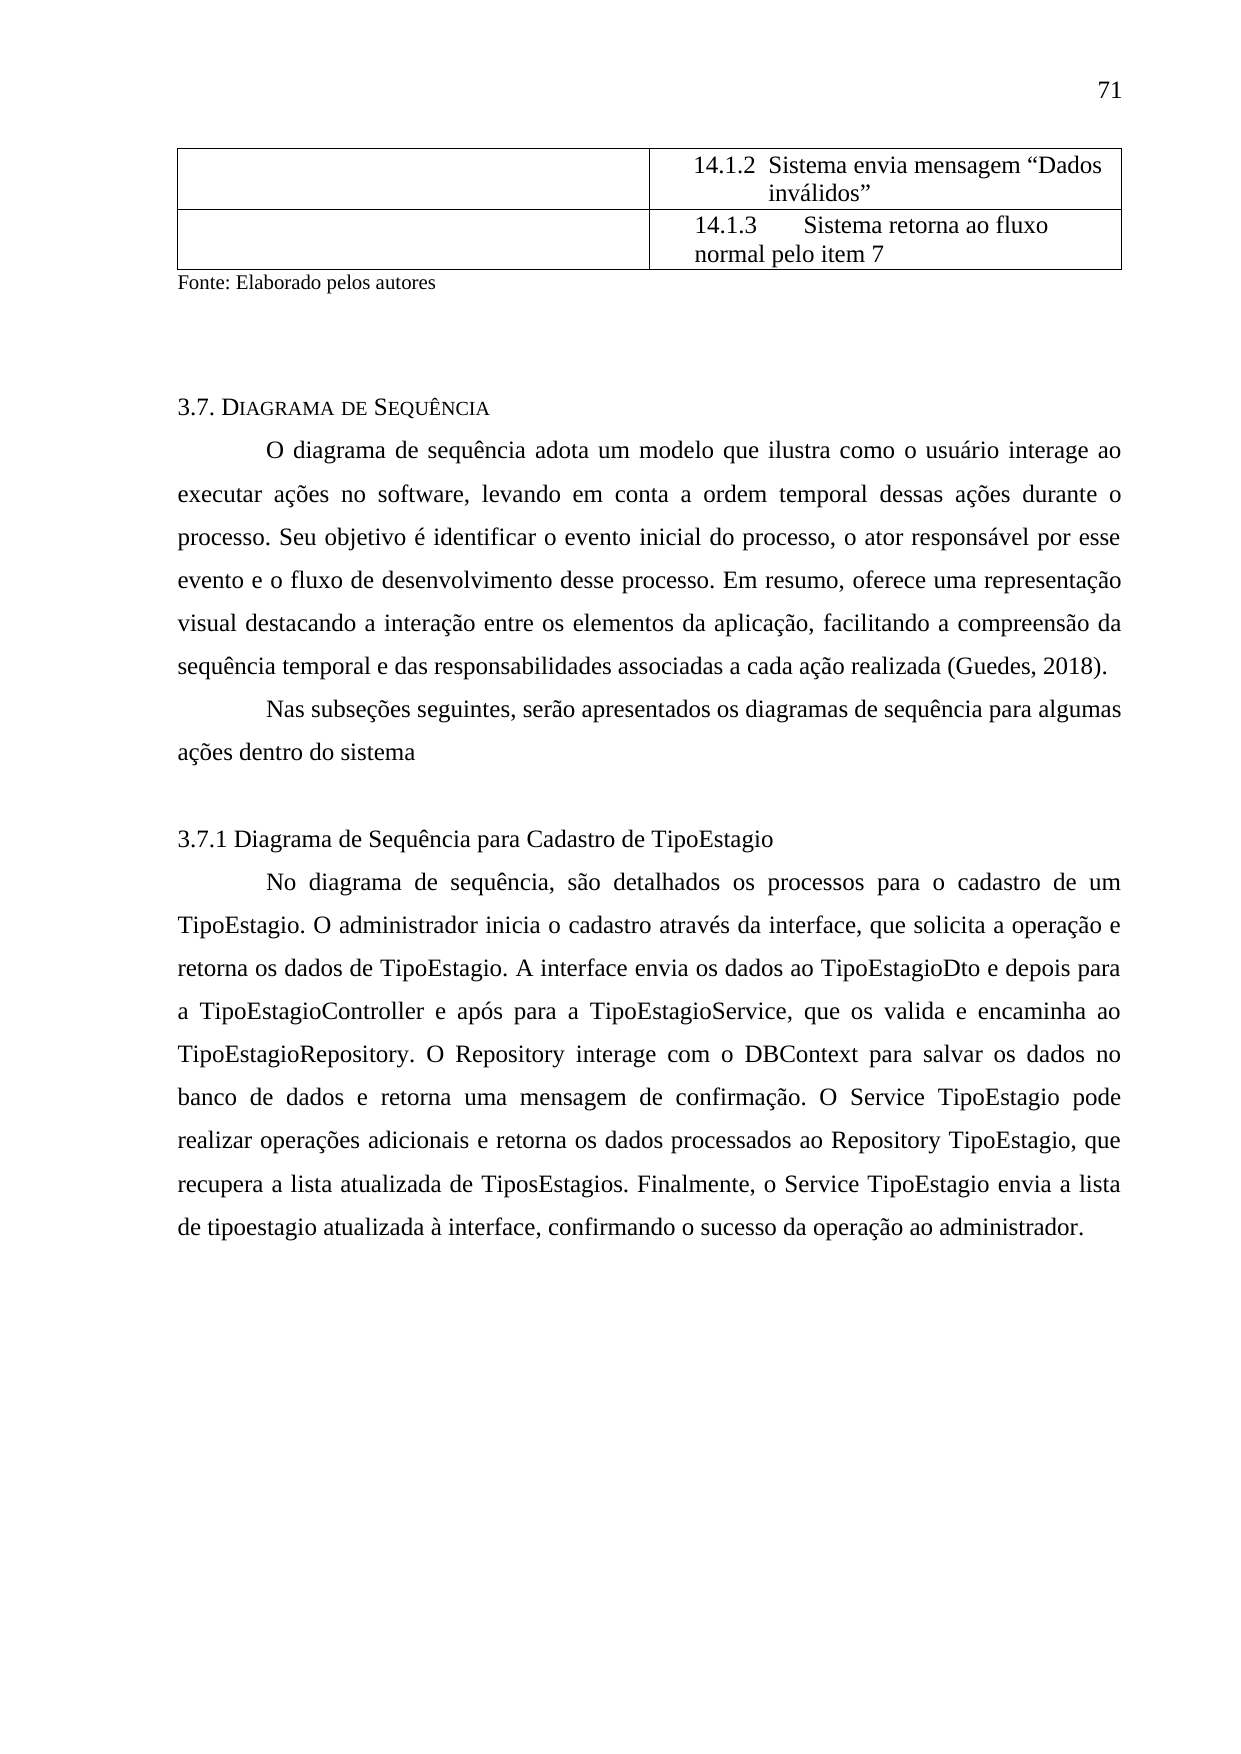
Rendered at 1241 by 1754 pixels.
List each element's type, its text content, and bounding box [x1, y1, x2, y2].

text No diagrama de sequência, são detalhados os processos para o cadastro de um TipoEstagio. O administrador inicia o cadastro através da interface, que solicita a operação e retorna os dados de TipoEstagio. A interface envia os dados ao TipoEstagioDto e depois para a TipoEstagioController e após para a TipoEstagioService, que os valida e encaminha ao TipoEstagioRepository. O Repository interage com o DBContext para salvar os dados no banco de dados e retorna uma mensagem de confirmação. O Service TipoEstagio pode realizar operações adicionais e retorna os dados processados ao Repository TipoEstagio, que recupera a lista atualizada de TiposEstagios. Finalmente, o Service TipoEstagio envia a lista de tipoestagio atualizada à interface, confirmando o sucesso da operação ao administrador. [177, 867, 1122, 1241]
subtitle 3.7.1 Diagrama de Sequência para Cadastro de TipoEstagio [177, 824, 1122, 852]
text Fonte: Elaborado pelos autores [177, 270, 1122, 294]
text Nas subseções seguintes, serão apresentados os diagramas de sequência para algumas ações dentro do sistema [177, 694, 1122, 766]
text O diagrama de sequência adota um modelo que ilustra como o usuário interage ao executar ações no software, levando em conta a ordem temporal dessas ações durante o processo. Seu objetivo é identificar o evento inicial do processo, o ator responsável por esse evento e o fluxo de desenvolvimento desse processo. Em resumo, oferece uma representação visual destacando a interação entre os elementos da aplicação, facilitando a compreensão da sequência temporal e das responsabilidades associadas a cada ação realizada (Guedes, 2018). [177, 436, 1122, 680]
subtitle 3.7. Diagrama de Sequência [177, 392, 1122, 421]
table_cell [178, 210, 649, 269]
table_cell Sistema envia mensagem “Dados inválidos” [650, 149, 1121, 208]
table_cell Sistema retorna ao fluxo normal pelo item 7 [650, 210, 1121, 269]
table_cell [178, 149, 649, 208]
